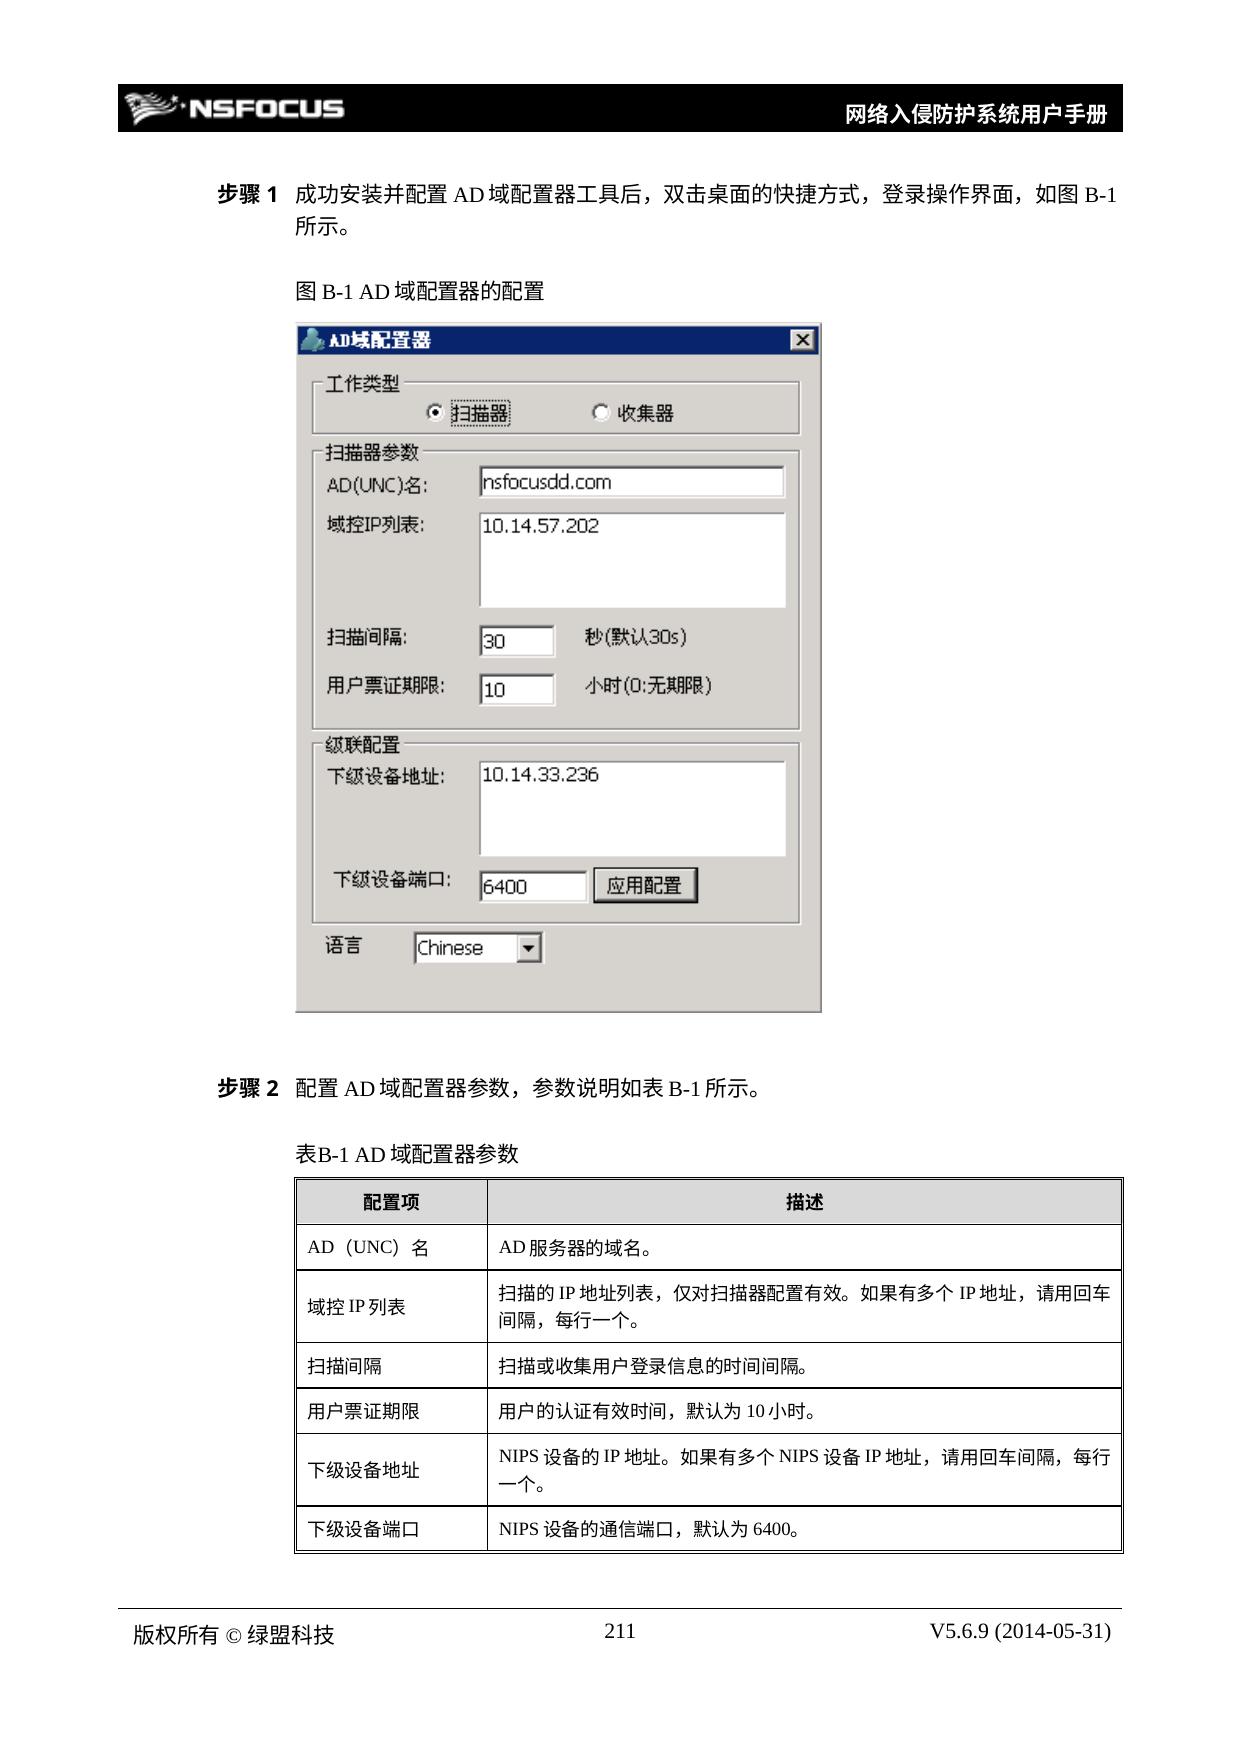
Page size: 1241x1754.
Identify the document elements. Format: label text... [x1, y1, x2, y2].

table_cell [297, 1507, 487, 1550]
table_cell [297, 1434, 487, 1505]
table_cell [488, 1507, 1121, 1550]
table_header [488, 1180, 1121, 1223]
text AD域配置器的配置 [295, 274, 1122, 306]
picture [118, 84, 1123, 132]
picture [295, 322, 822, 1013]
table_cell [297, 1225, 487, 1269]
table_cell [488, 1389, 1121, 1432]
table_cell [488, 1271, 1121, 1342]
list 成功安装并配置AD域配置器工具后，双击桌面的快捷方式，登录操作界面，如图 B-6所示。 [279, 177, 1122, 241]
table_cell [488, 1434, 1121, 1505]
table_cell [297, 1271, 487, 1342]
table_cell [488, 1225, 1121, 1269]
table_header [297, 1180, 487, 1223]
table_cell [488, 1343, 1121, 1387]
text 配置AD域配置器参数，参数说明如表B-1所示。 [279, 1071, 1122, 1103]
text AD域配置器参数 [295, 1137, 1122, 1168]
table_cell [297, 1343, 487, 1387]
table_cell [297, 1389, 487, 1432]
